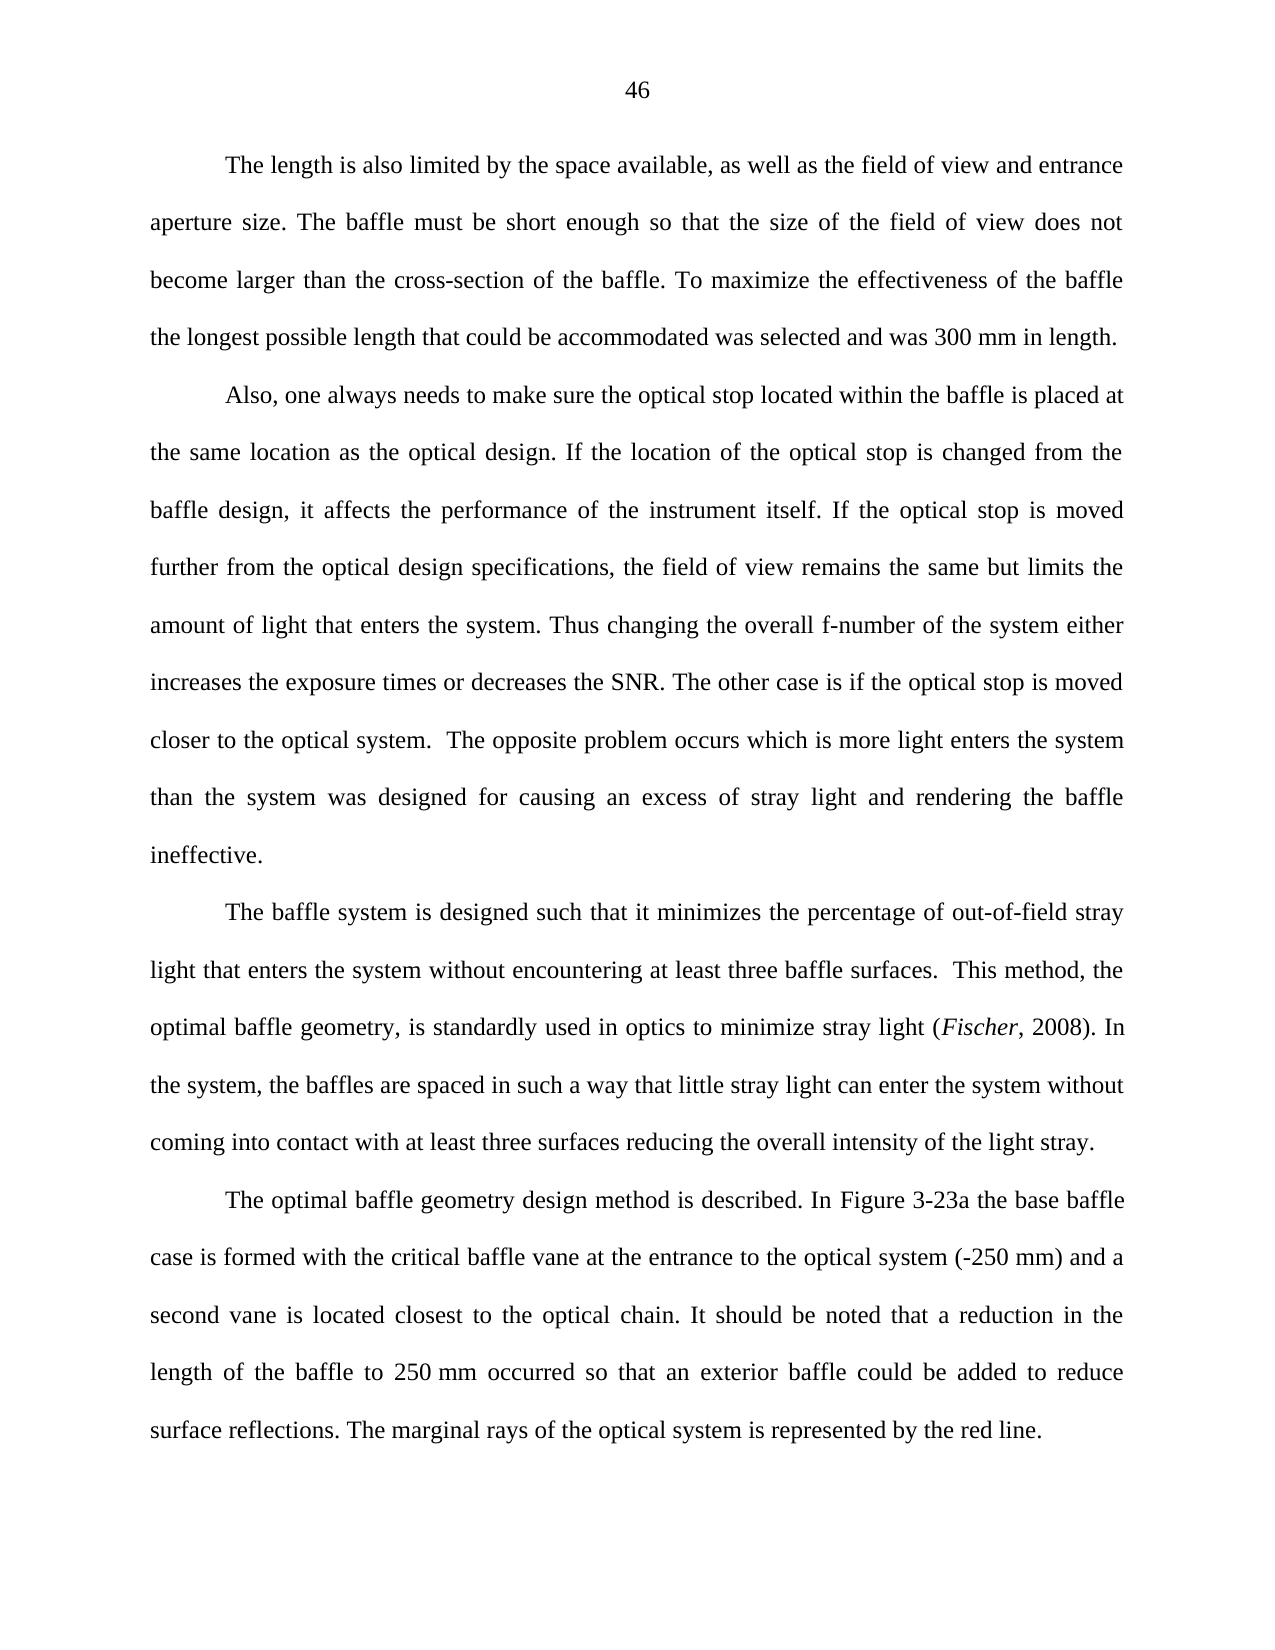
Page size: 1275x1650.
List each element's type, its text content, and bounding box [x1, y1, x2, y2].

text The baffle system is designed such that it minimizes the percentage of out-of-field stray light that enters the system without encountering at least three baffle surfaces. This method, the optimal baffle geometry, is standardly used in optics to minimize stray light (Fischer, 2008). In the system, the baffles are spaced in such a way that little stray light can enter the system without coming into contact with at least three surfaces reducing the overall intensity of the light stray. [150, 897, 1125, 1156]
text The length is also limited by the space available, as well as the field of view and entrance aperture size. The baffle must be short enough so that the size of the field of view does not become larger than the cross-section of the baffle. To maximize the effectiveness of the baffle the longest possible length that could be accommodated was selected and was 300 mm in length. [150, 150, 1125, 351]
text Also, one always needs to make sure the optical stop located within the baffle is placed at the same location as the optical design. If the location of the optical stop is changed from the baffle design, it affects the performance of the instrument itself. If the optical stop is moved further from the optical design specifications, the field of view remains the same but limits the amount of light that enters the system. Thus changing the overall f-number of the system either increases the exposure times or decreases the SNR. The other case is if the optical stop is moved closer to the optical system. The opposite problem occurs which is more light enters the system than the system was designed for causing an excess of stray light and rendering the baffle ineffective. [150, 380, 1125, 869]
text The optimal baffle geometry design method is described. In Figure 3-23a the base baffle case is formed with the critical baffle vane at the entrance to the optical system (-250 mm) and a second vane is located closest to the optical chain. It should be noted that a reduction in the length of the baffle to 250 mm occurred so that an exterior baffle could be added to reduce surface reflections. The marginal rays of the optical system is represented by the red line. [150, 1185, 1125, 1444]
